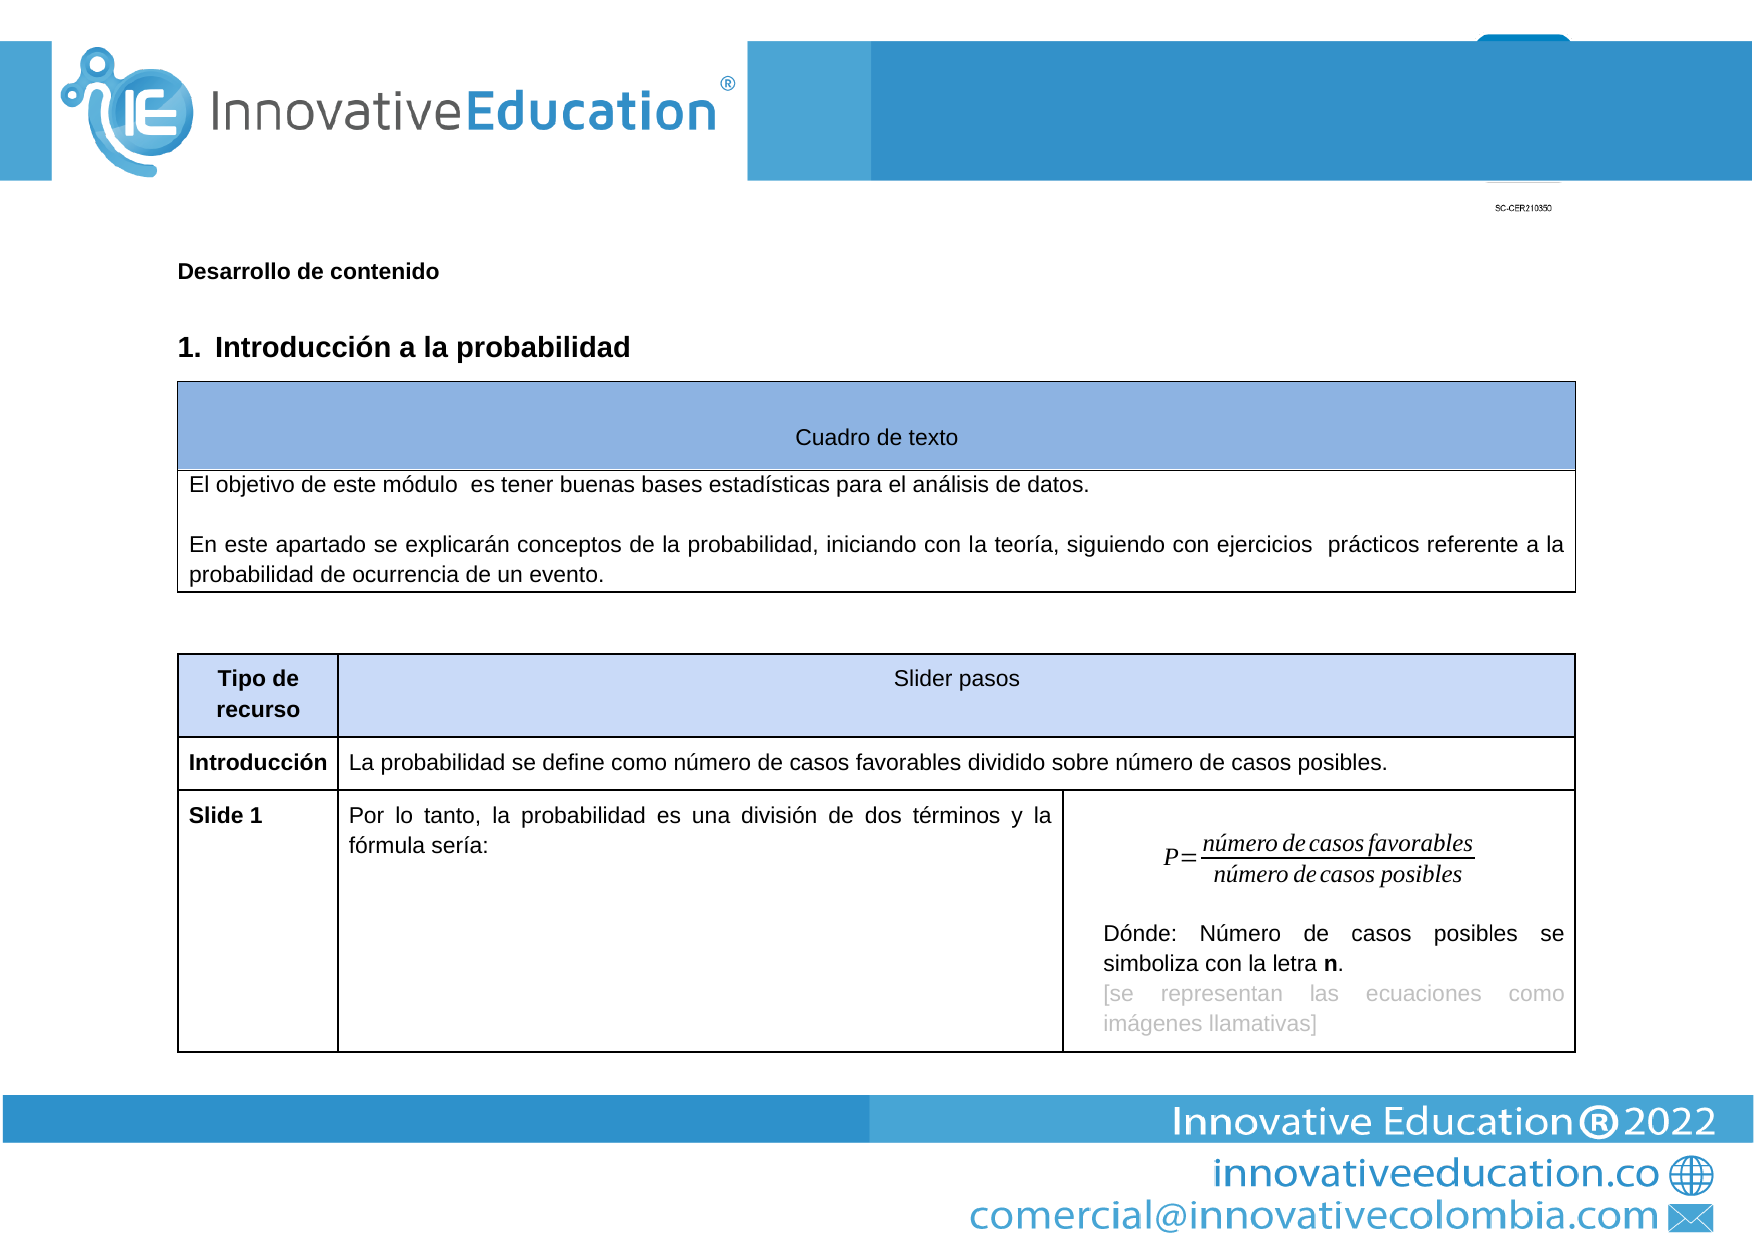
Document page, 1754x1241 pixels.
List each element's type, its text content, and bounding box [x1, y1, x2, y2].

picture [2, 1093, 1754, 1239]
text Desarrollo de contenido [177, 258, 1577, 284]
table_cell Por lo tanto, la probabilidad es una división de dos términos y la fórmula sería: [339, 791, 1062, 1051]
table_cell Introducción [179, 738, 337, 789]
table_header Slider pasos [339, 655, 1574, 736]
table_cell es tener buenas bases estadísticas para el análisis de datos. En estsee la probabilidad, iniciando con l prácticos referente a la probabilidad de ocurrencia de un evento. [178, 471, 1575, 591]
table_header Tipo de recurso [179, 655, 337, 736]
subtitle Introducción a la probabilidad [177, 330, 1577, 363]
table_header Cuadro de texto [178, 382, 1575, 469]
table_cell Dónde: Número de casos posibles se simboliza con la letra n. [se representan las ecuaciones como imágenes llamativas] [1064, 791, 1574, 1051]
picture [0, 28, 1752, 214]
table_cell La probabilidad se define como número de casos favorables dividido sobre número de casos posibles. [339, 738, 1574, 789]
table_cell Slide 1 [179, 791, 337, 1051]
